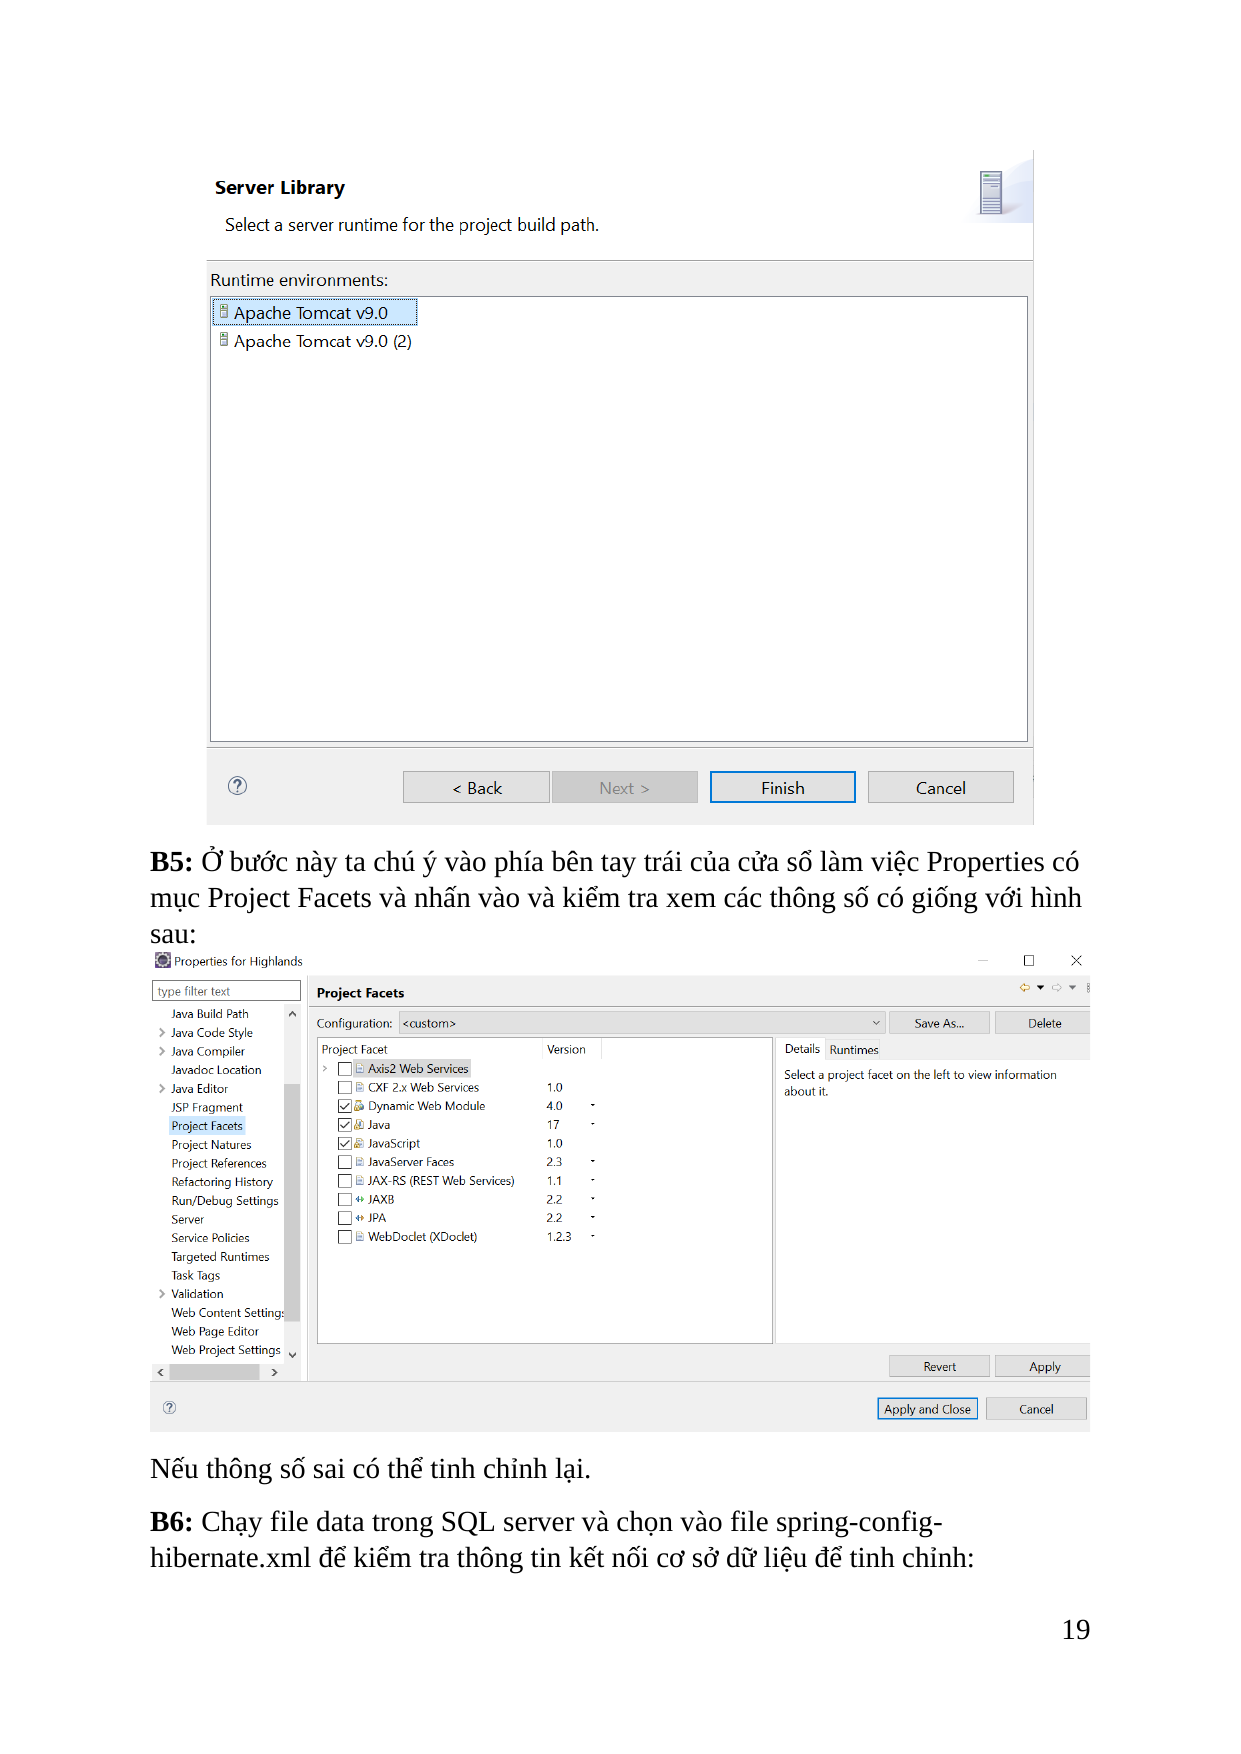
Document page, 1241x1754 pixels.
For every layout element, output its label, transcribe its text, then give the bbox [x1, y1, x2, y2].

picture [150, 952, 1091, 1432]
text Nếu thông số sai có thể tinh chỉnh lại. [150, 1451, 1090, 1485]
text B6: Chạy file data trong SQL server và chọn vào file spring-config-hibernate.xml để kiểm tra thông tin kết nối cơ sở dữ liệu để tinh chỉnh: [150, 1504, 1090, 1574]
picture [206, 150, 1034, 825]
text B5: Ở bước này ta chú ý vào phía bên tay trái của cửa sổ làm việc Properties có mục Project Facets và nhấn vào và kiểm tra xem các thông số có giống với hình sau: [150, 844, 1090, 952]
